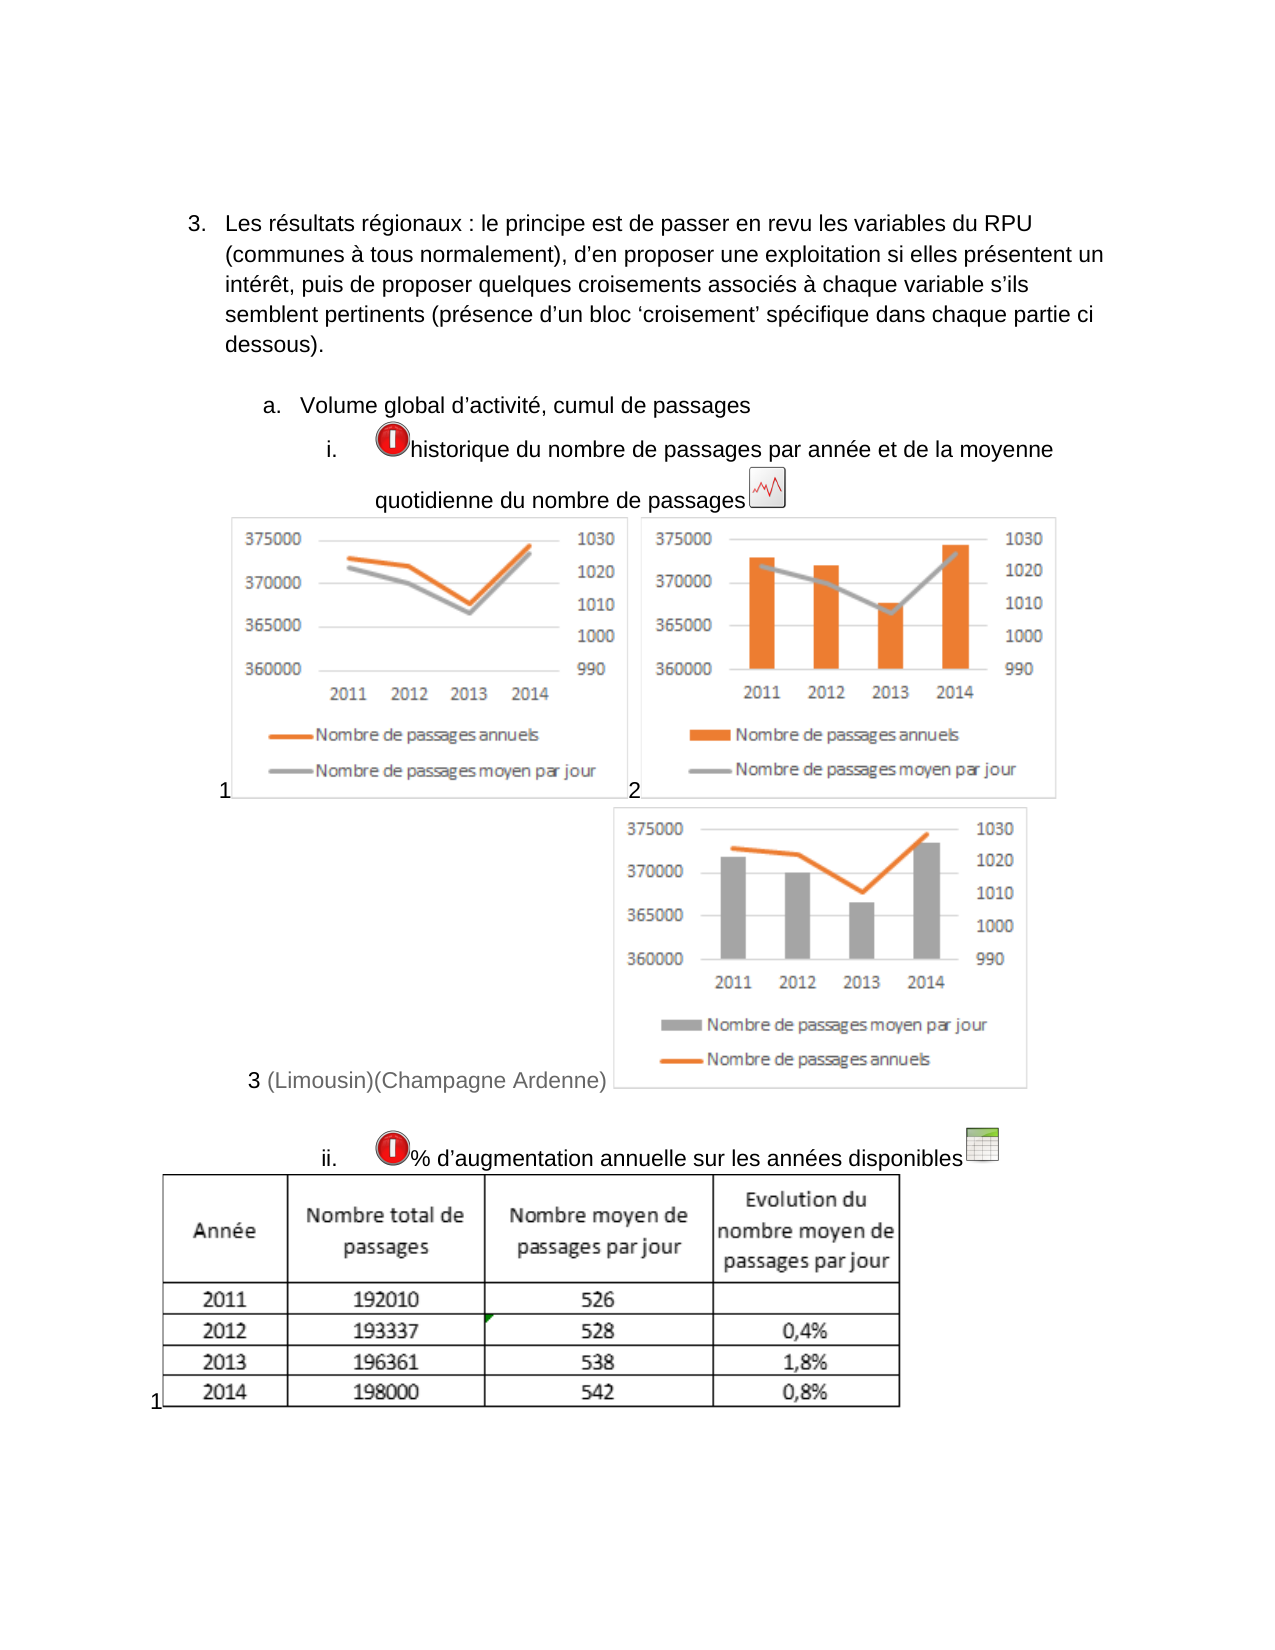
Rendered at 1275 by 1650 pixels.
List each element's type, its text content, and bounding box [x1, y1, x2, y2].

picture [640, 517, 1057, 799]
picture [963, 1127, 1002, 1166]
list Les résultats régionaux : le principe est de passer en revu les variables du RPU (communes à tous normalement), d’en proposer une exploitation si elles présentent un intérêt, puis de proposer quelques croisements associés à chaque variable s’ils semblent pertinents (présence d’un bloc ‘croisement’ spécifique dans chaque partie ci dessous). [188, 210, 1125, 358]
picture [375, 421, 411, 457]
picture [745, 465, 789, 509]
picture [162, 1174, 902, 1409]
list Volume global d’activité, cumul de passages [263, 392, 1125, 418]
list % d’augmentation annuelle sur les années disponibles [338, 1128, 1125, 1171]
list historique du nombre de passages par année et de la moyenne quotidienne du nombre de passages [338, 422, 1125, 514]
picture [613, 807, 1028, 1089]
picture [231, 517, 629, 799]
picture [375, 1130, 411, 1166]
